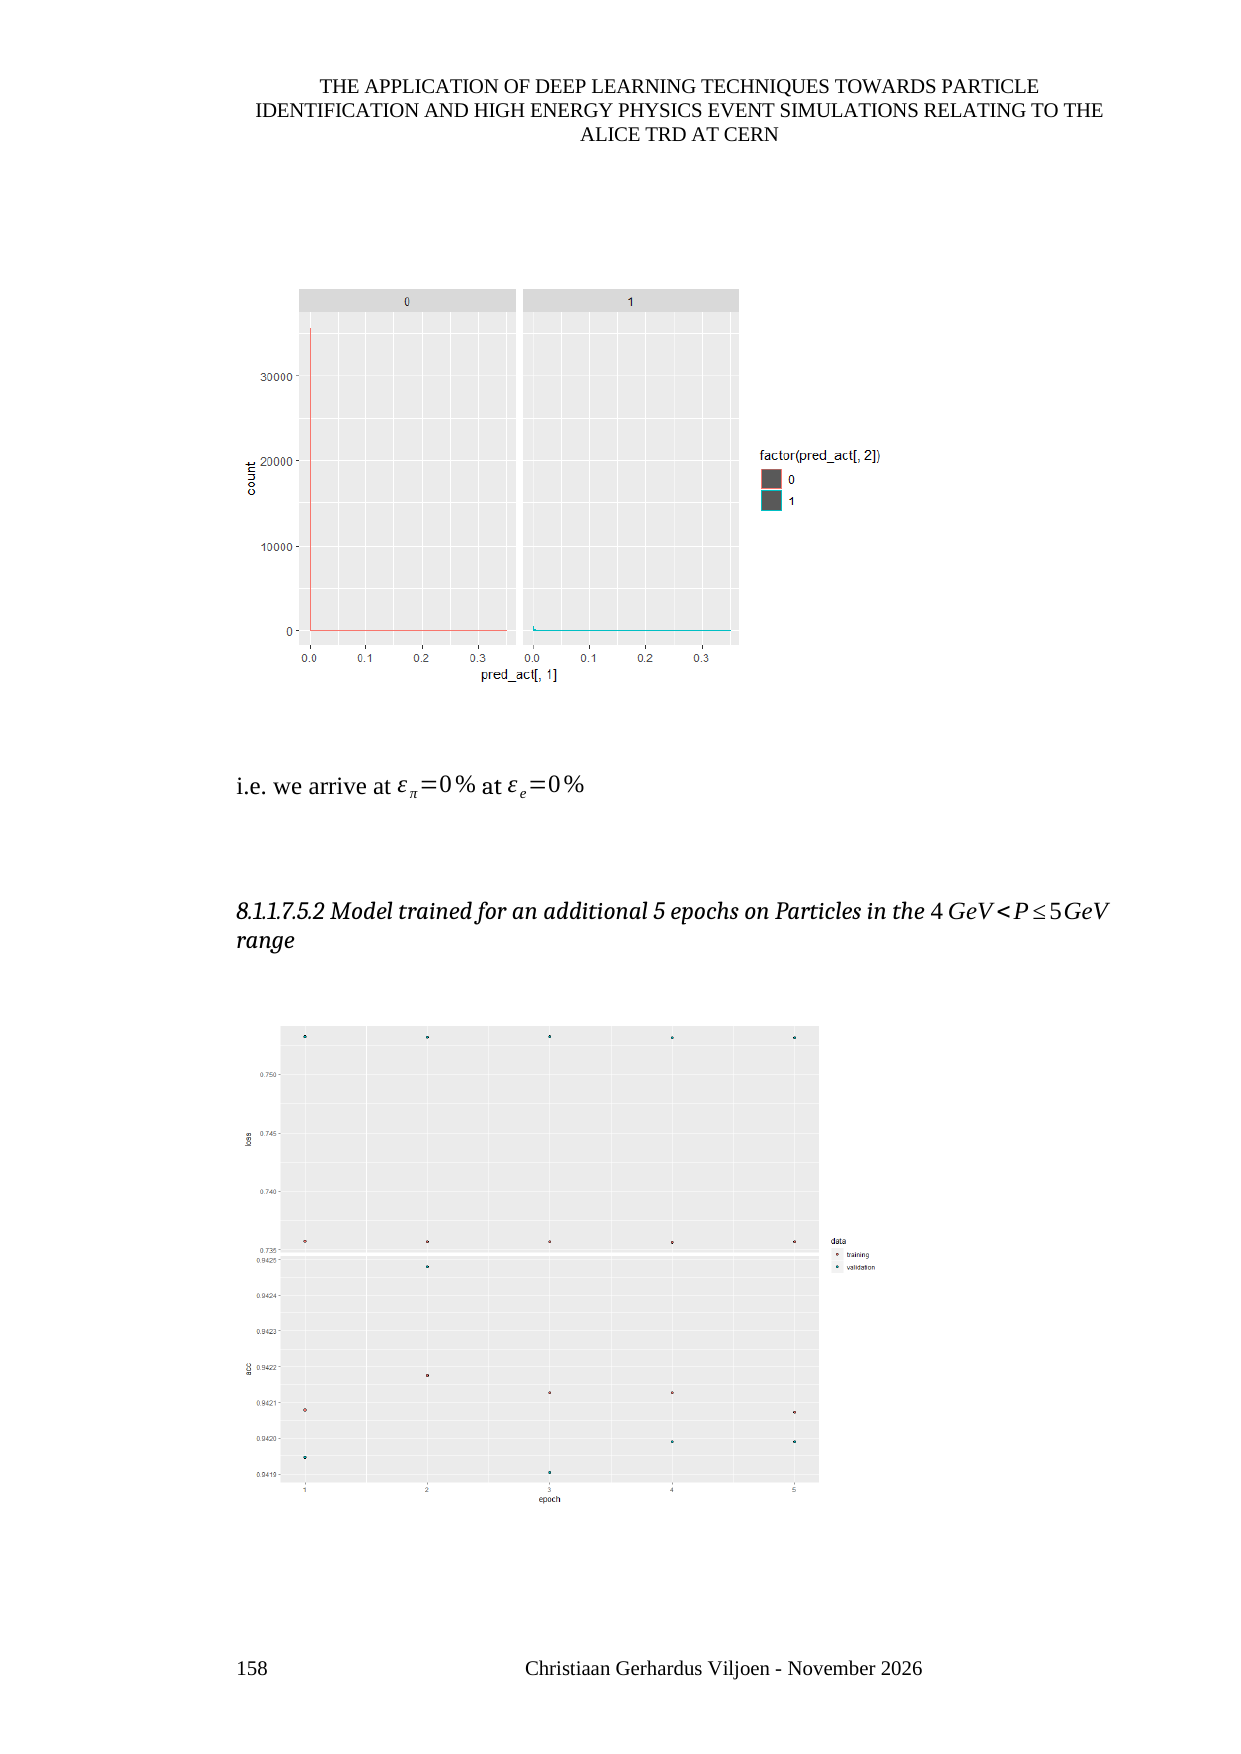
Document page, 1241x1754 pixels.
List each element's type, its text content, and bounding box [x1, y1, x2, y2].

text i.e. we arrive at at [236, 770, 1122, 802]
subtitle Model trained for an additional 5 epochs on Particles in the range [236, 897, 1122, 954]
picture [236, 1022, 883, 1507]
picture [236, 282, 894, 688]
